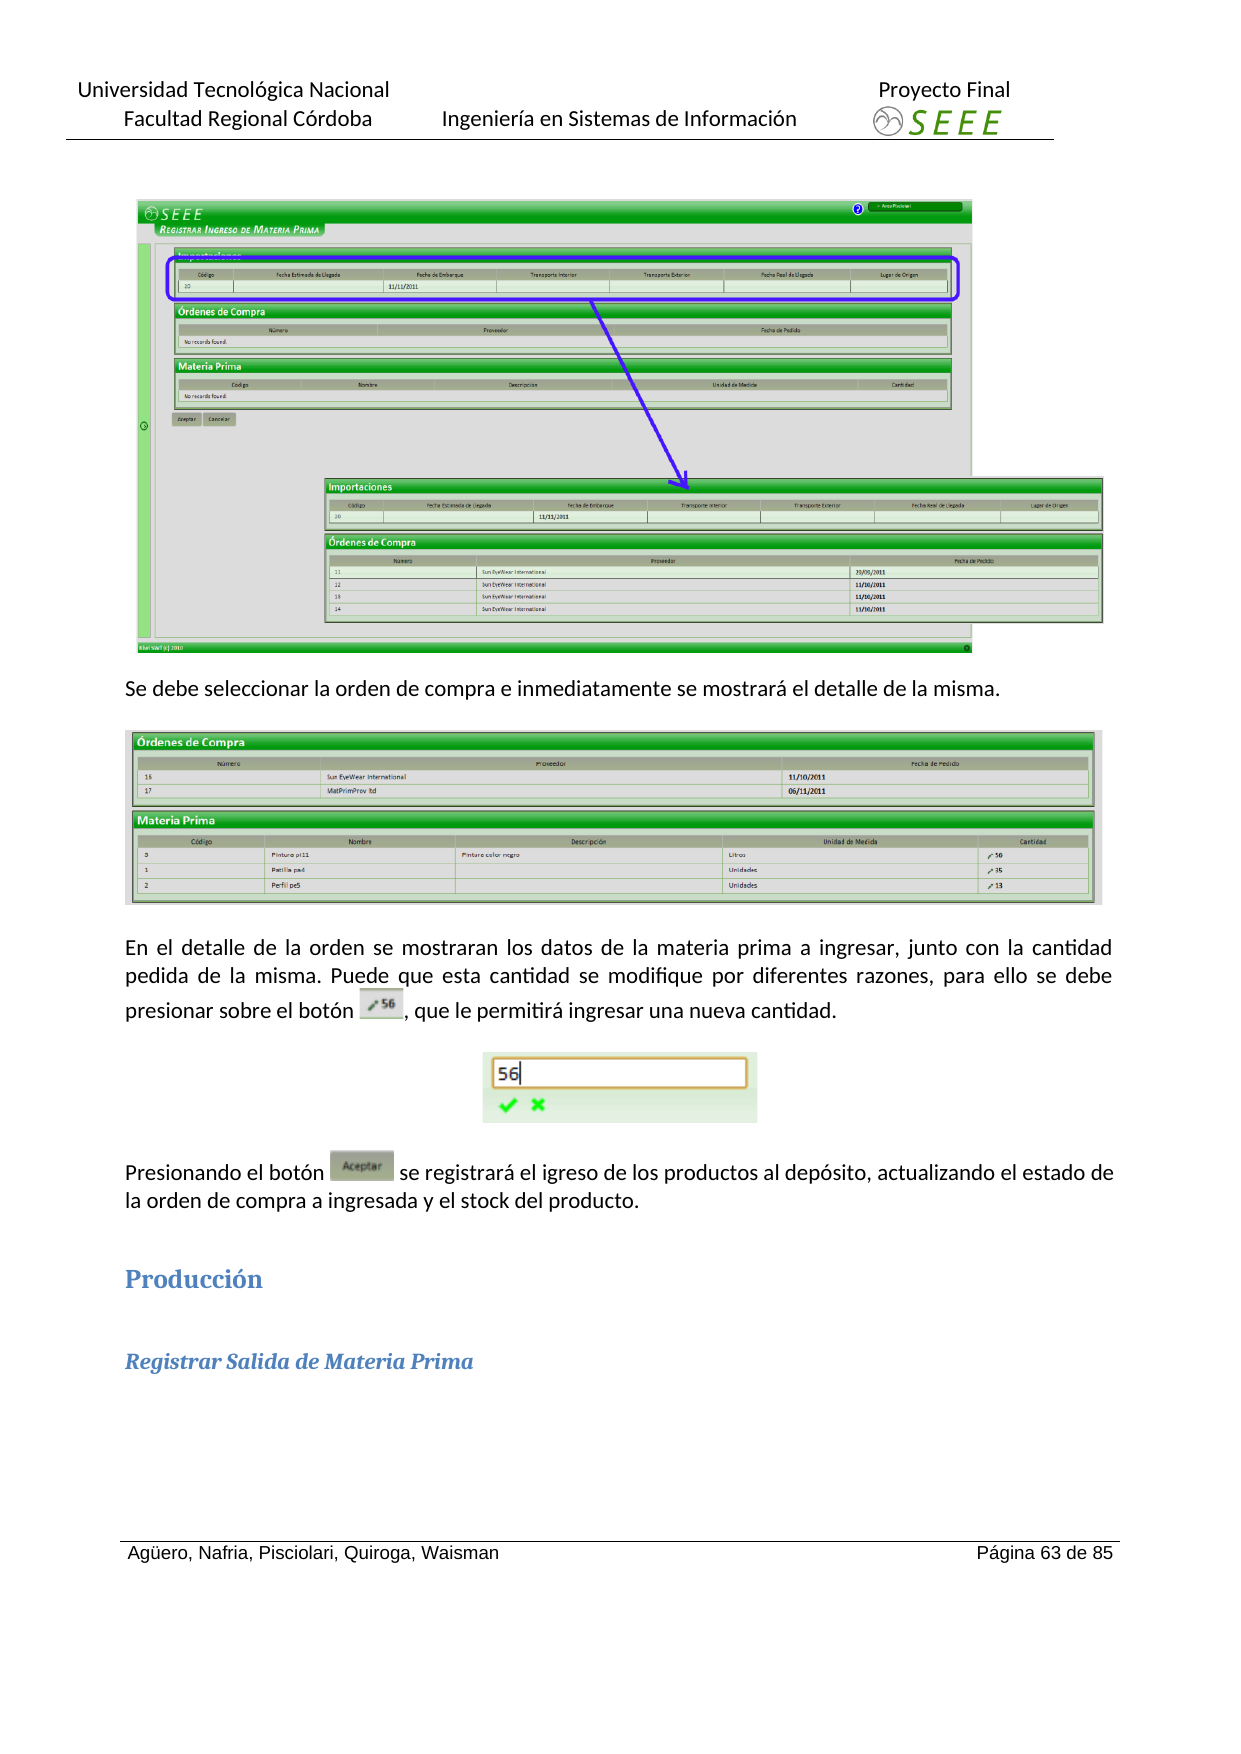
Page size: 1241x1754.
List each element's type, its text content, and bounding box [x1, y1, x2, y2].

picture [359, 988, 404, 1019]
picture [330, 1150, 394, 1181]
picture [125, 730, 1103, 905]
picture [873, 103, 1004, 139]
subtitle Registrar Salida de Materia Prima [125, 1349, 1115, 1375]
picture [127, 192, 1114, 674]
text En el detalle de la orden se mostraran los datos de la materia prima a ingresar, junto con la cantidad pedida de la misma. Puede que esta cantidad se modifique por diferentes razones, para ello se debe presionar sobre el botón , que le permitirá ingresar una nueva cantidad. [125, 933, 1115, 1025]
subtitle Producción [125, 1264, 1115, 1295]
picture [482, 1052, 758, 1123]
text Presionando el botón se registrará el igreso de los productos al depósito, actualizando el estado de la orden de compra a ingresada y el stock del producto. [125, 1151, 1115, 1214]
text Se debe seleccionar la orden de compra e inmediatamente se mostrará el detalle de la misma. [125, 674, 1115, 702]
